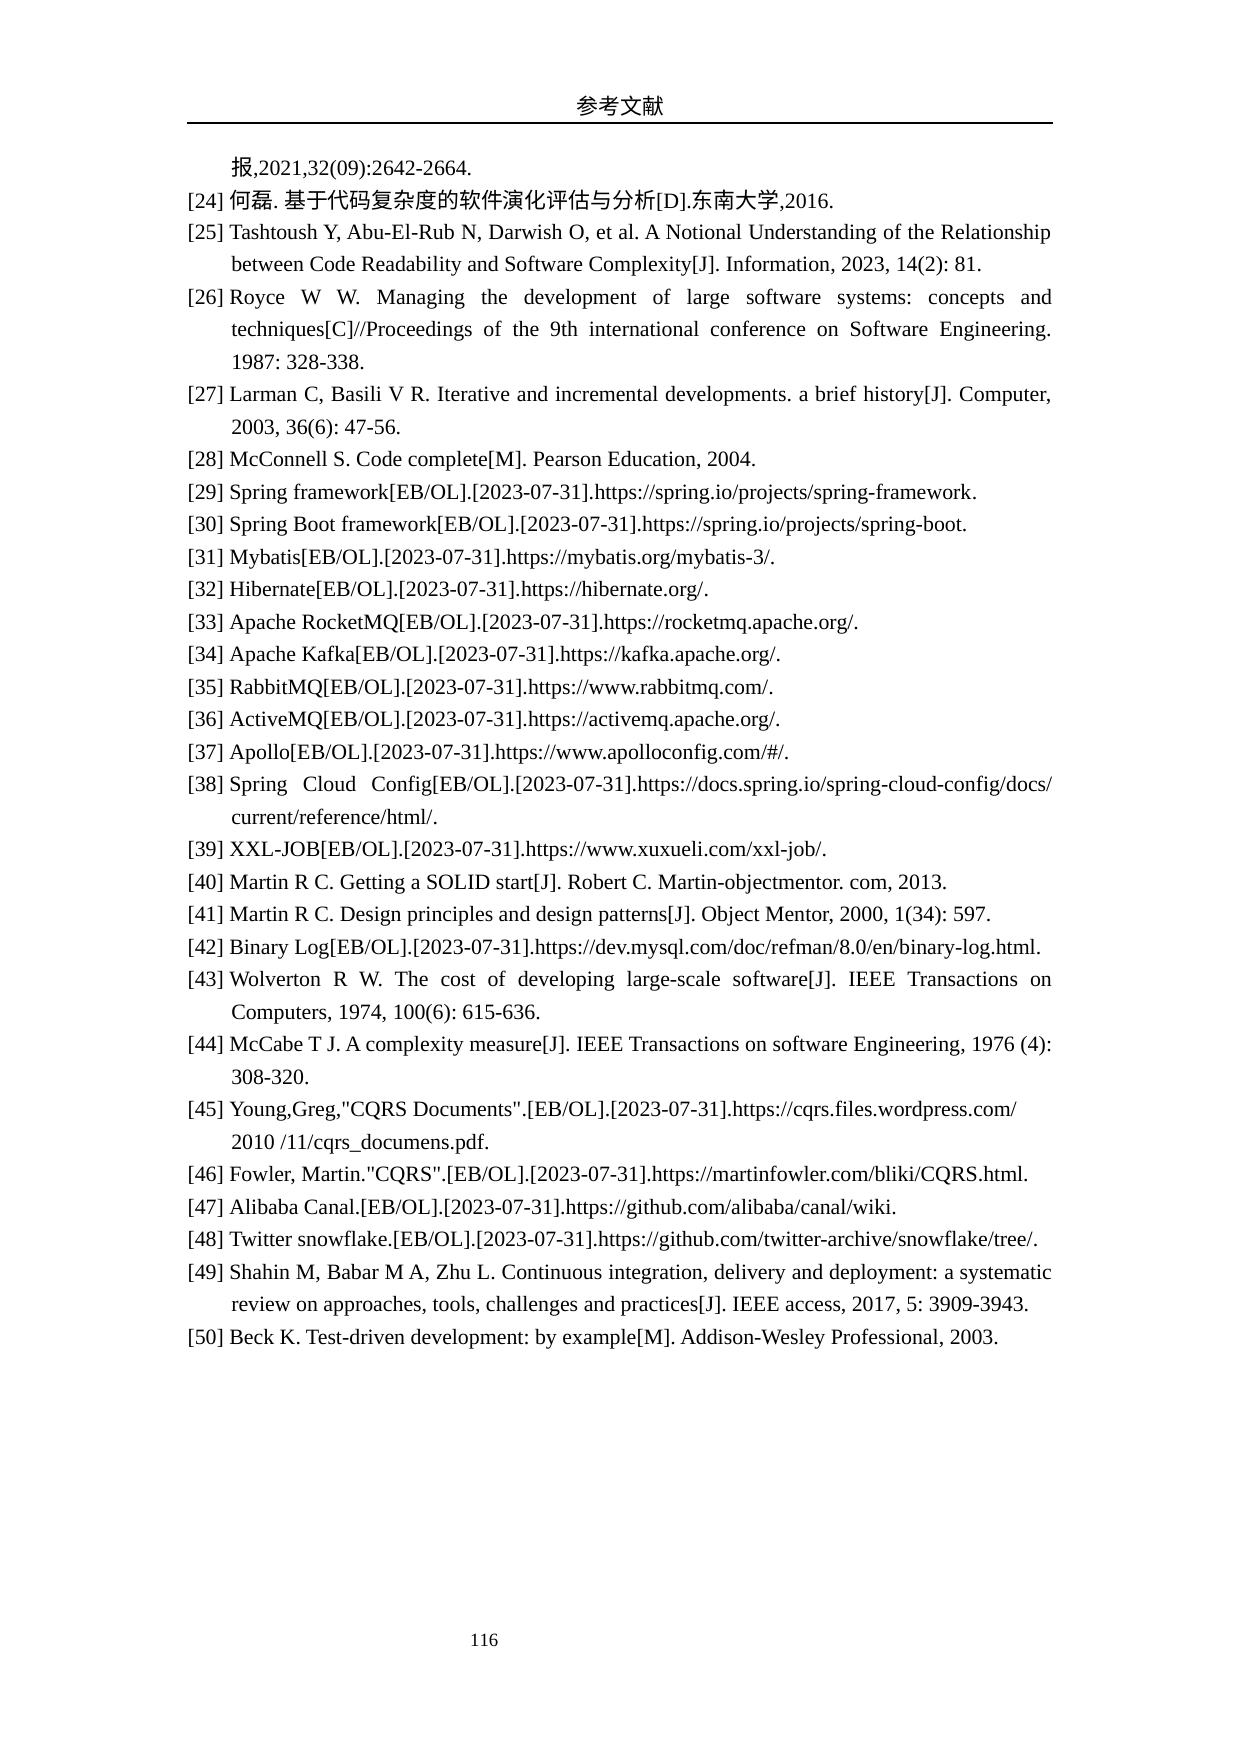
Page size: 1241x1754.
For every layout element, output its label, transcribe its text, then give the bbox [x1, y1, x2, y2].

list RabbitMQ[EB/OL].[2023-07-31].https://www.rabbitmq.com/. [187, 670, 1053, 702]
list 2010 /11/cqrs_documens.pdf. [187, 1125, 1053, 1157]
list Apache RocketMQ[EB/OL].[2023-07-31].https://rocketmq.apache.org/. [187, 605, 1053, 637]
list Tashtoush Y, Abu-El-Rub N, Darwish O, et al. A Notional Understanding of the Relationship between Code Readability and Software Complexity[J]. Information, 2023, 14(2): 81. [187, 215, 1053, 280]
list Fowler, Martin."CQRS".[EB/OL].[2023-07-31].https://martinfowler.com/bliki/CQRS.html. [187, 1157, 1053, 1190]
list Beck K. Test-driven development: by example[M]. Addison-Wesley Professional, 2003. [187, 1320, 1053, 1352]
list Apache Kafka[EB/OL].[2023-07-31].https://kafka.apache.org/. [187, 637, 1053, 670]
list Apollo[EB/OL].[2023-07-31].https://www.apolloconfig.com/#/. [187, 735, 1053, 767]
list Martin R C. Getting a SOLID start[J]. Robert C. Martin-objectmentor. com, 2013. [187, 865, 1053, 897]
list Alibaba Canal.[EB/OL].[2023-07-31].https://github.com/alibaba/canal/wiki. [187, 1190, 1053, 1222]
list McCabe T J. A complexity measure[J]. IEEE Transactions on software Engineering, 1976 (4): 308-320. [187, 1027, 1053, 1092]
list Martin R C. Design principles and design patterns[J]. Object Mentor, 2000, 1(34): 597. [187, 897, 1053, 930]
list Twitter snowflake.[EB/OL].[2023-07-31].https://github.com/twitter-archive/snowflake/tree/. [187, 1222, 1053, 1255]
list XXL-JOB[EB/OL].[2023-07-31].https://www.xuxueli.com/xxl-job/. [187, 832, 1053, 865]
list Wolverton R W. The cost of developing large-scale software[J]. IEEE Transactions on Computers, 1974, 100(6): 615-636. [187, 962, 1053, 1027]
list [187, 150, 1053, 182]
list Hibernate[EB/OL].[2023-07-31].https://hibernate.org/. [187, 572, 1053, 605]
list 何磊. 基于代码复杂度的软件演化评估与分析[D].东南大学,2016. [187, 182, 1053, 215]
list Young,Greg,"CQRS Documents".[EB/OL].[2023-07-31].https://cqrs.files.wordpress.com/ [187, 1092, 1053, 1125]
list Larman C, Basili V R. Iterative and incremental developments. a brief history[J]. Computer, 2003, 36(6): 47-56. [187, 377, 1053, 442]
list ActiveMQ[EB/OL].[2023-07-31].https://activemq.apache.org/. [187, 702, 1053, 735]
list Shahin M, Babar M A, Zhu L. Continuous integration, delivery and deployment: a systematic review on approaches, tools, challenges and practices[J]. IEEE access, 2017, 5: 3909-3943. [187, 1255, 1053, 1320]
list McConnell S. Code complete[M]. Pearson Education, 2004. [187, 442, 1053, 475]
list Spring Boot framework[EB/OL].[2023-07-31].https://spring.io/projects/spring-boot. [187, 507, 1053, 540]
list Royce W W. Managing the development of large software systems: concepts and techniques[C]//Proceedings of the 9th international conference on Software Engineering. 1987: 328-338. [187, 280, 1053, 377]
list Spring framework[EB/OL].[2023-07-31].https://spring.io/projects/spring-framework. [187, 475, 1053, 507]
list Binary Log[EB/OL].[2023-07-31].https://dev.mysql.com/doc/refman/8.0/en/binary-log.html. [187, 930, 1053, 962]
list Mybatis[EB/OL].[2023-07-31].https://mybatis.org/mybatis-3/. [187, 540, 1053, 572]
list Spring Cloud Config[EB/OL].[2023-07-31].https://docs.spring.io/spring-cloud-config/docs/ current/reference/html/. [187, 767, 1053, 832]
